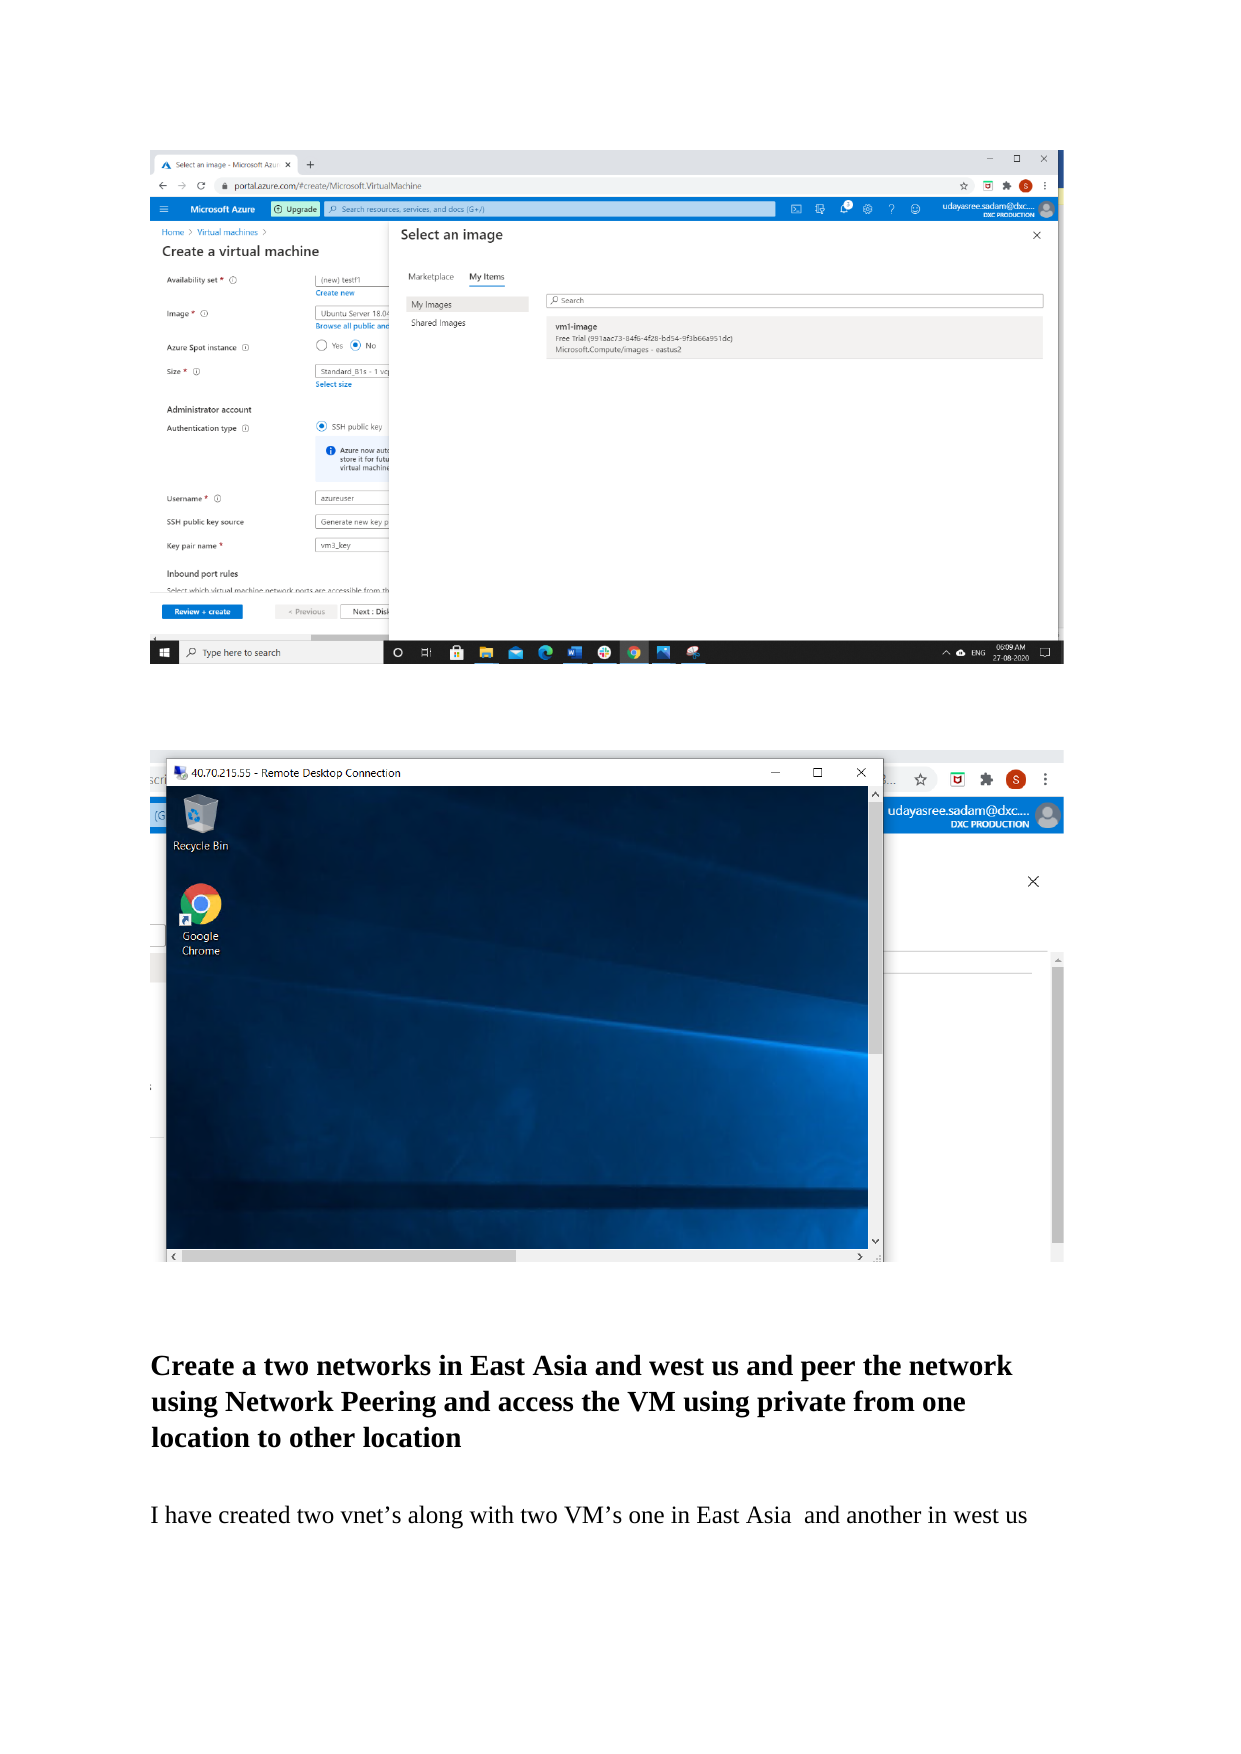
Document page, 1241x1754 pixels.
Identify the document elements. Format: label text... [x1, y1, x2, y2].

picture [150, 750, 1064, 1262]
text Create a two networks in East Asia and west us and peer the network using Network Peering and access the VM using private from one location to other location [150, 1348, 1063, 1454]
text I have created two vnet’s along with two VM’s one in East Asia and another in west us [150, 1501, 1063, 1529]
picture [150, 150, 1064, 664]
